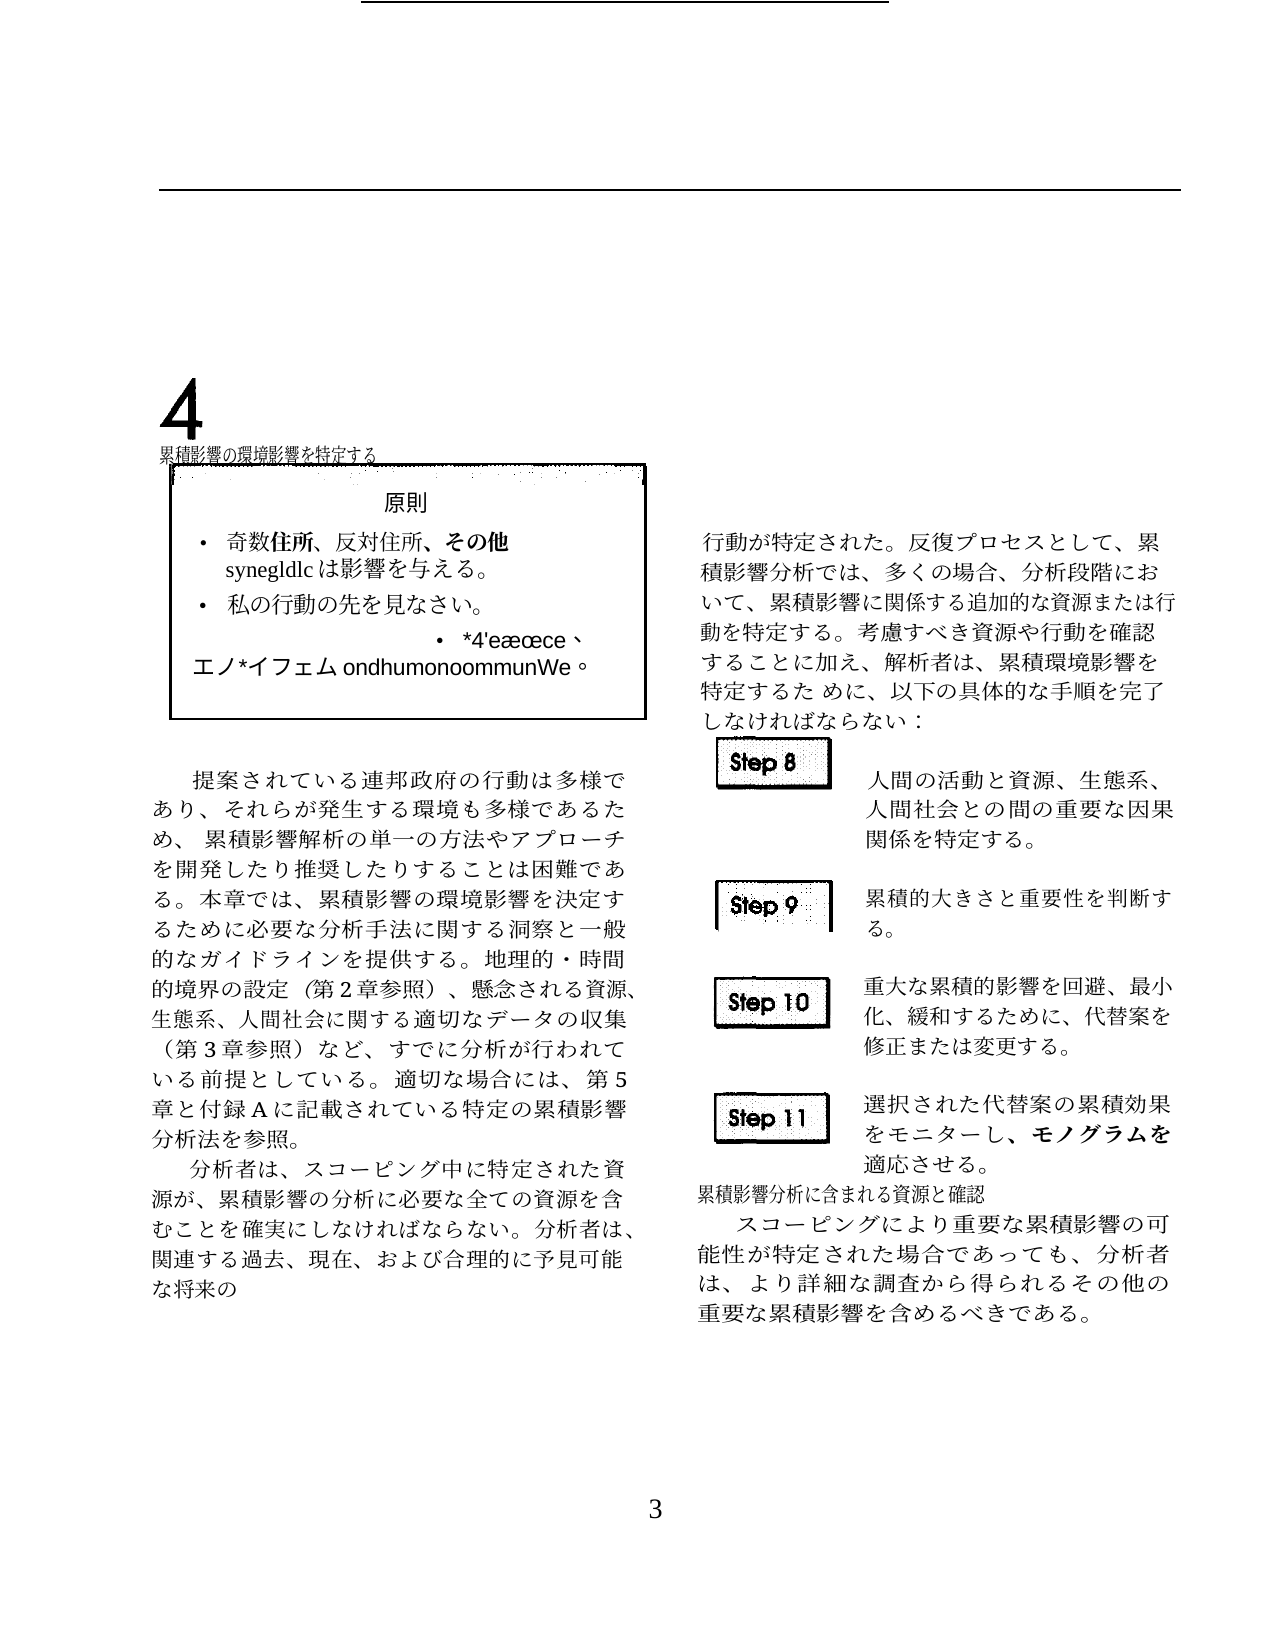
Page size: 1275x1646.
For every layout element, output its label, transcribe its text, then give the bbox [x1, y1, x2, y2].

picture [715, 880, 833, 932]
picture [169, 463, 647, 485]
subtitle 累積影響の環境影響を特定する [156, 362, 1200, 469]
picture [713, 976, 831, 1029]
text 分析者は、スコーピング中に特定された資源が、累積影響の分析に必要な全ての資源を含むことを確実にしなければならない。分析者は、関連する過去、現在、および合理的に予見可能な将来の [151, 1153, 625, 1303]
text 人間の活動と資源、生態系、人間社会との間の重要な因果関係を特定する。 [865, 764, 1174, 854]
text 選択された代替案の累積効果をモニターし、モノグラムを適応させる。 [863, 1088, 1172, 1178]
text 提案されている連邦政府の行動は多様であり、それらが発生する環境も多様であるため、 累積影響解析の単一の方法やアプローチを開発したり推奨したりすることは困難である。本章では、累積影響の環境影響を決定するために必要な分析手法に関する洞察と一般的なガイドラインを提供する。地理的・時間的境界の設定（第2章参照）、懸念される資源、生態系、人間社会に関する適切なデータの収集（第3章参照）など、すでに分析が行われている前提としている。適切な場合には、第5章と付録Aに記載されている特定の累積影響分析法を参照。 [152, 764, 627, 1153]
text 累積的大きさと重要性を判断する。 [865, 882, 1174, 942]
text スコーピングにより重要な累積影響の可能性が特定された場合であっても、分析者は、より詳細な調査から得られるその他の重要な累積影響を含めるべきである。 [697, 1208, 1171, 1328]
picture [716, 736, 832, 790]
picture [713, 1092, 830, 1144]
text 行動が特定された。反復プロセスとして、累積影響分析では、多くの場合、分析段階において、累積影響に関係する追加的な資源または行動を特定する。考慮すべき資源や行動を確認することに加え、解析者は、累積環境影響を特定するた めに、以下の具体的な手順を完了しなければならない： [701, 526, 1176, 736]
text 累積影響分析に含まれる資源と確認 [697, 1178, 1200, 1208]
text 重大な累積的影響を回避、最小化、緩和するために、代替案を修正または変更する。 [863, 970, 1173, 1060]
